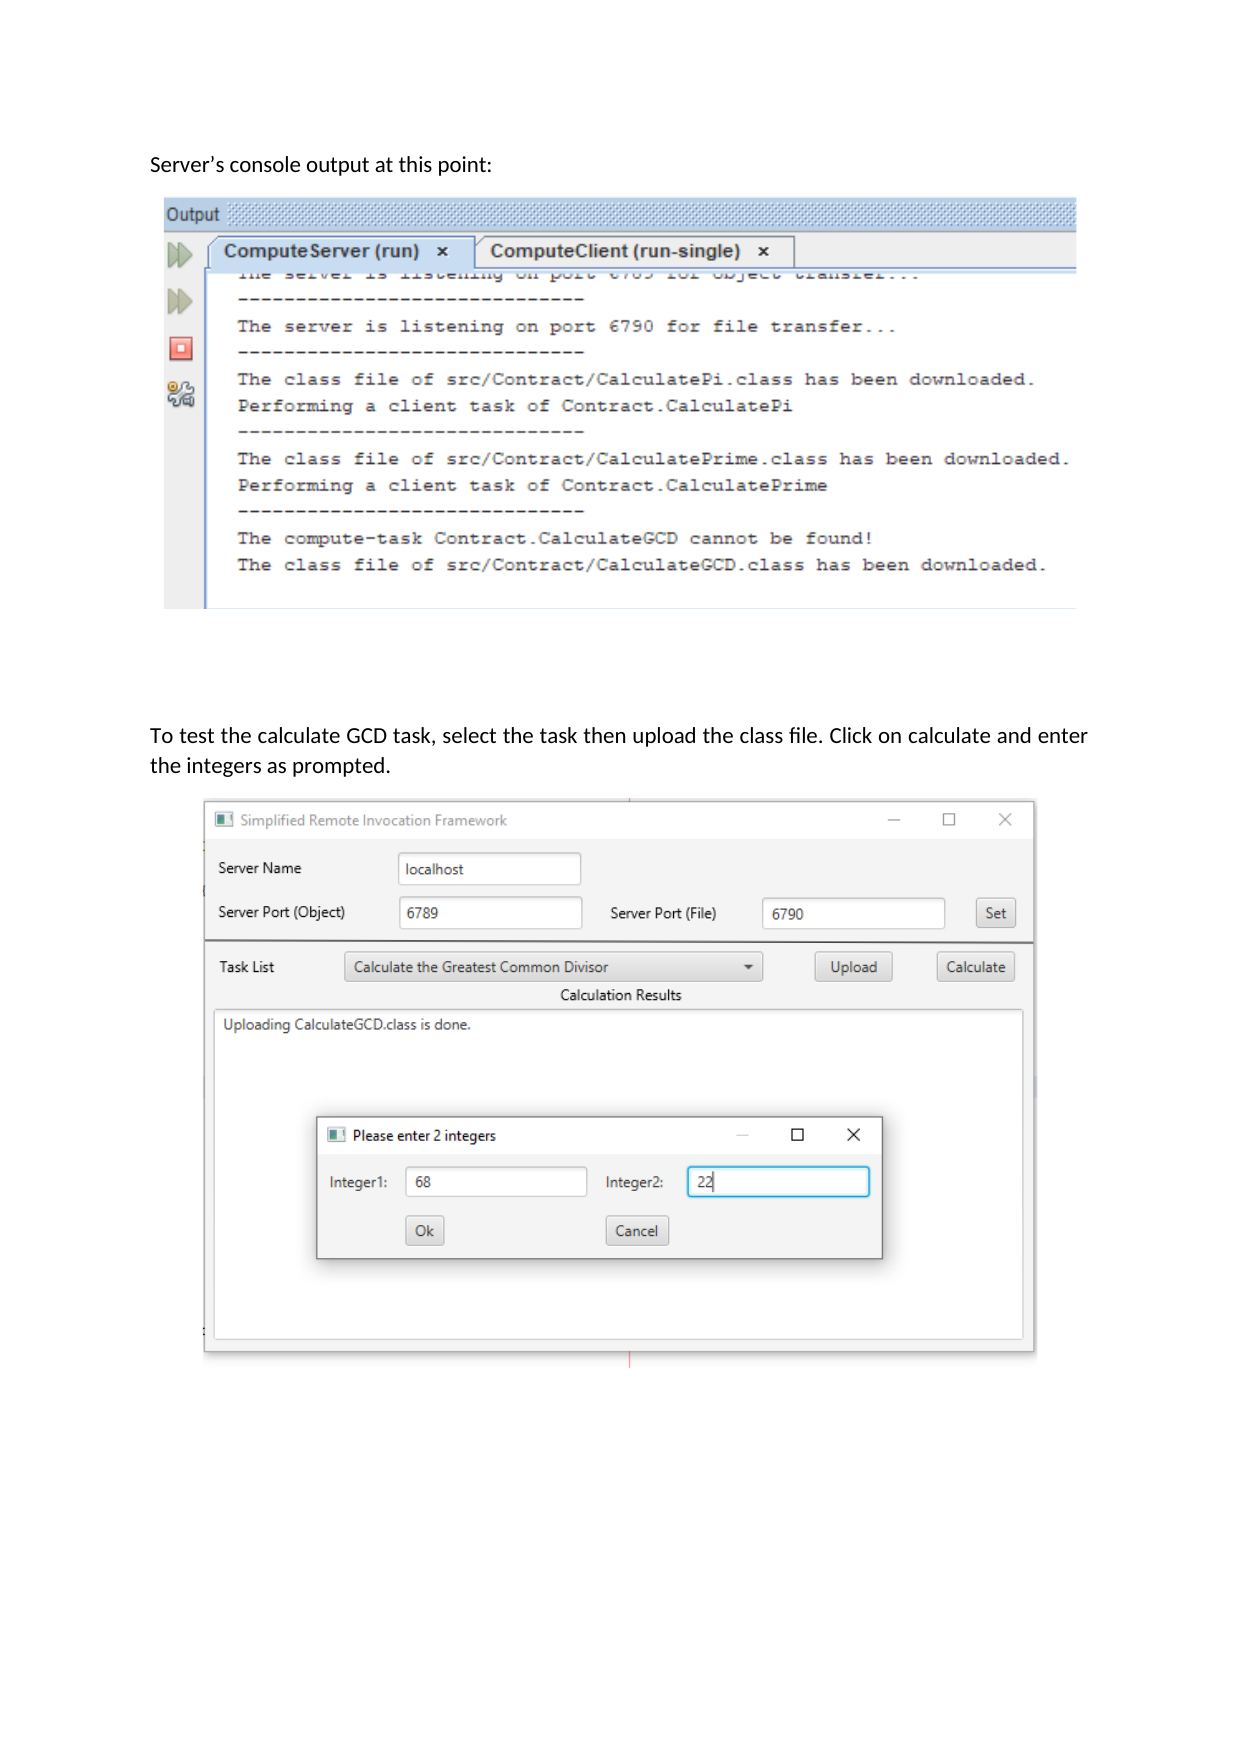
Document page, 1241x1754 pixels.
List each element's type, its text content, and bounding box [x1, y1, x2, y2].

text Server’s console output at this point: [150, 150, 1090, 178]
text To test the calculate GCD task, select the task then upload the class file. Click on calculate and enter the integers as prompted. [150, 721, 1090, 779]
picture [202, 798, 1038, 1368]
picture [163, 196, 1077, 609]
